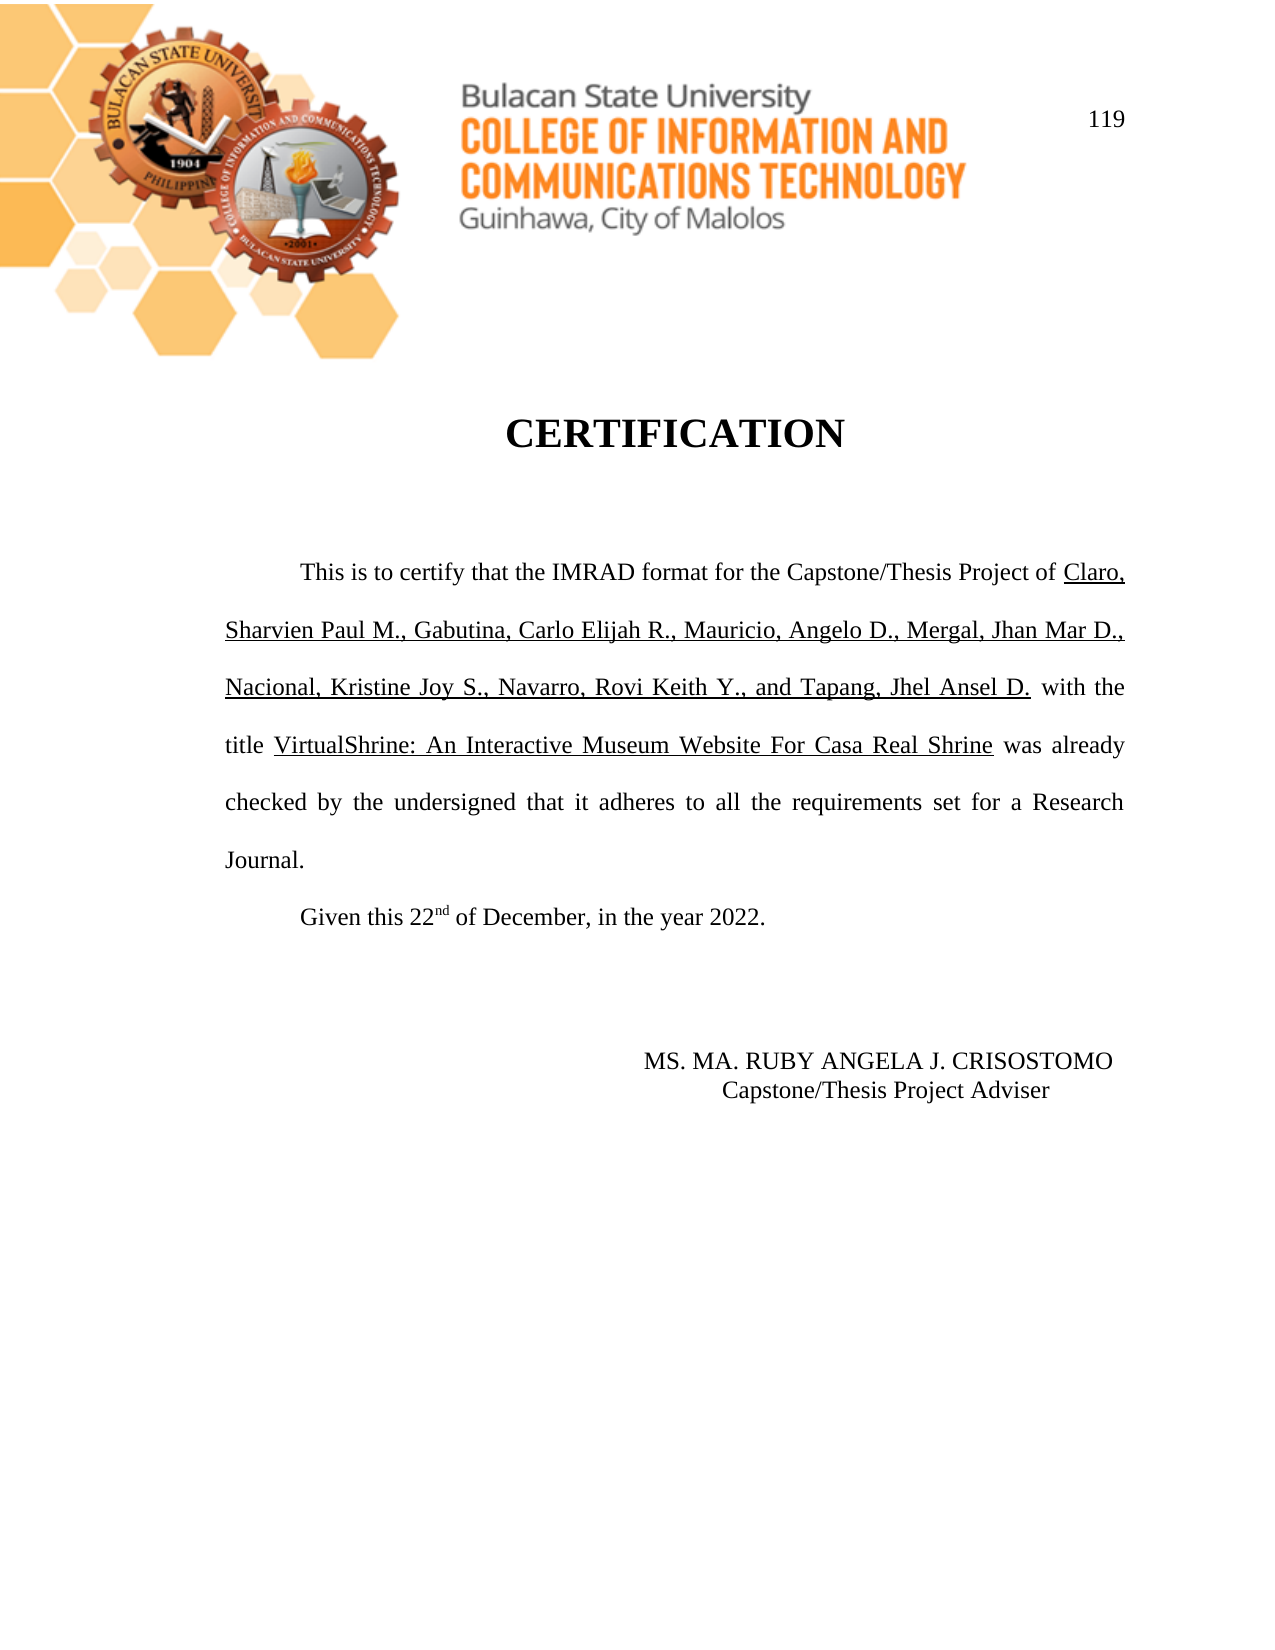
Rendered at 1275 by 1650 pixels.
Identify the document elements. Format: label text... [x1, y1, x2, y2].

picture [0, 4, 1080, 389]
text CERTIFICATION [225, 409, 1125, 457]
text MS. MA. RUBY ANGELA J. CRISOSTOMO [225, 1046, 1125, 1075]
text This is to certify that the IMRAD format for the Capstone/Thesis Project of Claro, Sharvien Paul M., Gabutina, Carlo Elijah R., Mauricio, Angelo D., Mergal, Jhan Mar D., Nacional, Kristine Joy S., Navarro, Rovi Keith Y., and Tapang, Jhel Ansel D. with the title VirtualShrine: An Interactive Museum Website For Casa Real Shrine was already checked by the undersigned that it adheres to all the requirements set for a Research Journal. [225, 641, 1125, 873]
text Capstone/Thesis Project Adviser [675, 1075, 1125, 1103]
text Given this 22nd of December, in the year 2022. [225, 902, 1125, 931]
text This is to certify that the IMRAD format for the Capstone/Thesis Project of Claro, Sharvien Paul M., Gabutina, Carlo Elijah R., Mauricio, Angelo D., Mergal, Jhan Mar D., Nacional, Kristine Joy S., Navarro, Rovi Keith Y., and Tapang, Jhel Ansel D. with the title VirtualShrine: An Interactive Museum Website For Casa Real Shrine was already checked by the undersigned that it adheres to all the requirements set for a Research Journal. [225, 557, 1125, 640]
